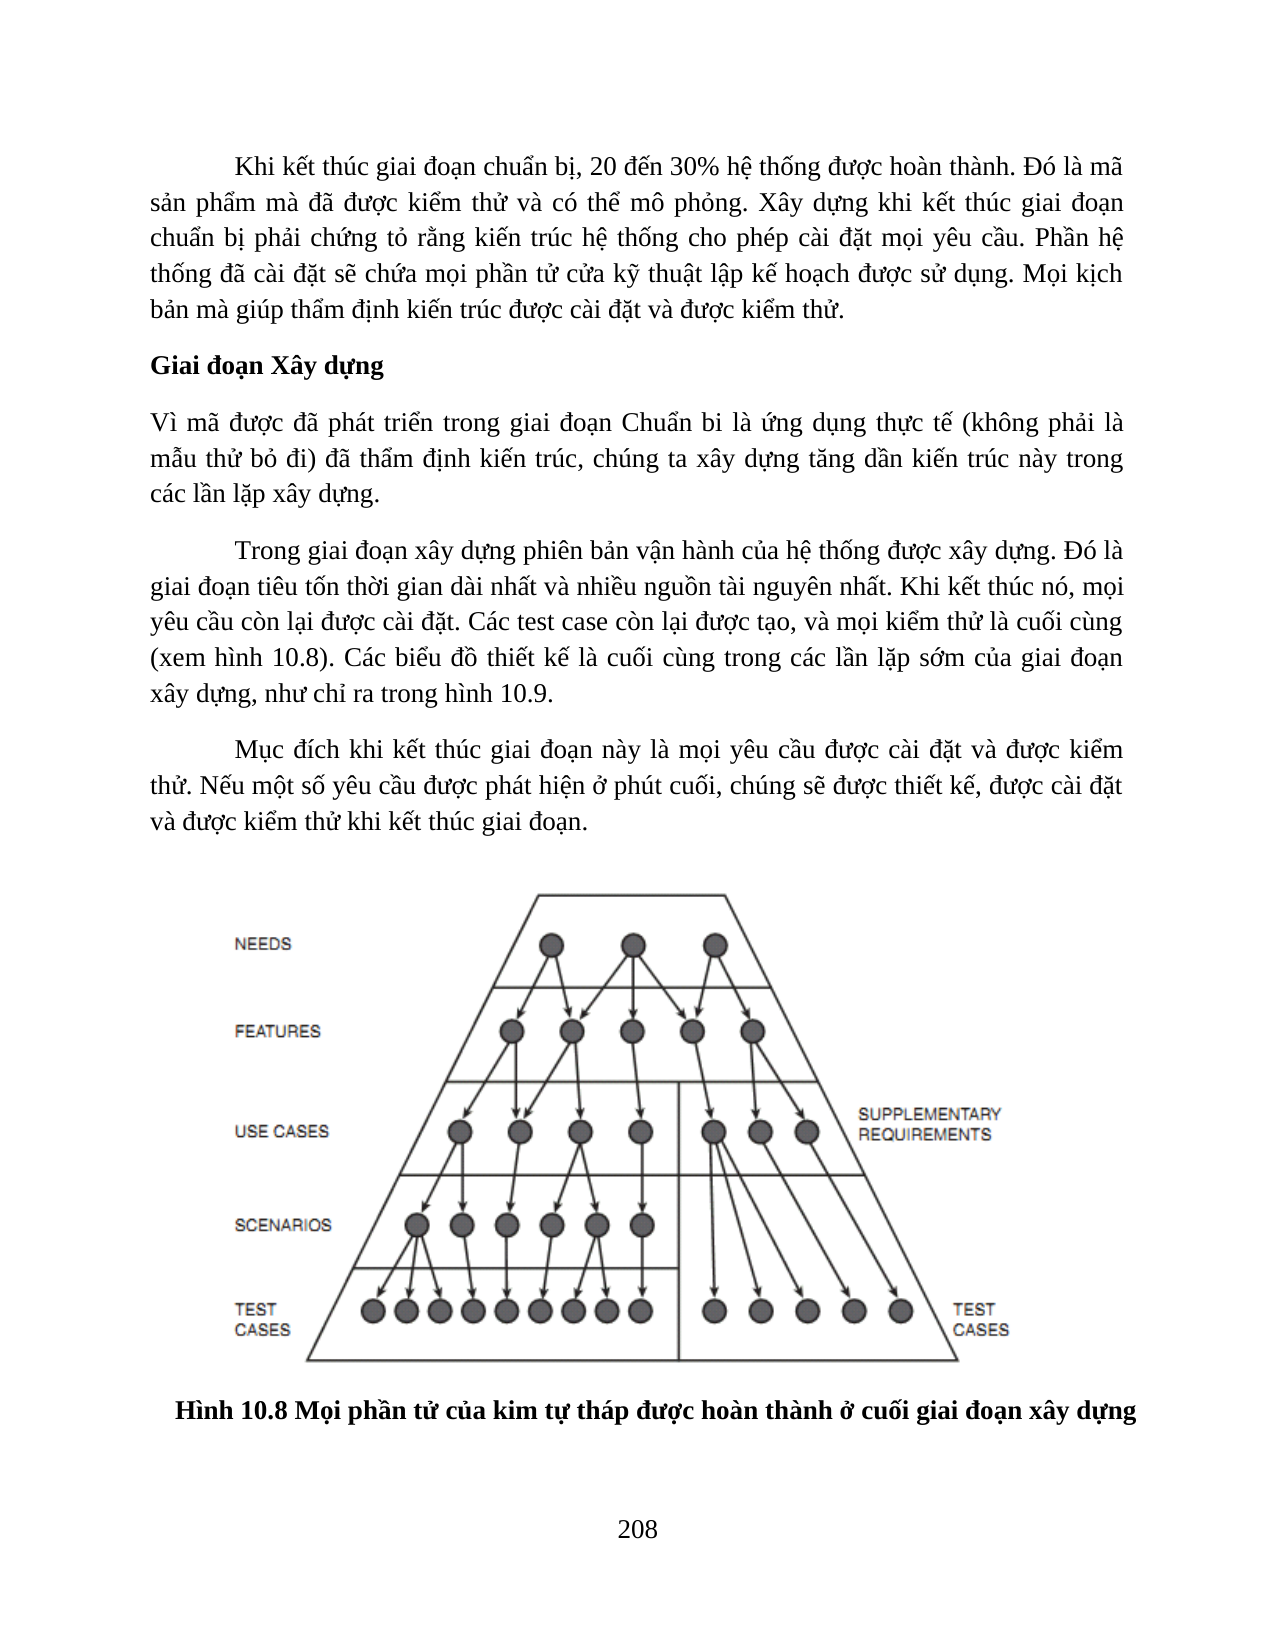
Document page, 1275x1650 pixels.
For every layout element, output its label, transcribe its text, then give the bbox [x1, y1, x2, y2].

text Mục đích khi kết thúc giai đoạn này là mọi yêu cầu được cài đặt và được kiểm thử. Nếu một số yêu cầu được phát hiện ở phút cuối, chúng sẽ được thiết kế, được cài đặt và được kiểm thử khi kết thúc giai đoạn. [150, 733, 1125, 836]
text Vì mã được đã phát triển trong giai đoạn Chuẩn bi là ứng dụng thực tế (không phải là mẫu thử bỏ đi) đã thẩm định kiến trúc, chúng ta xây dựng tăng dần kiến trúc này trong các lần lặp xây dựng. [150, 406, 1125, 509]
text Giai đoạn Xây dựng [150, 349, 1125, 381]
text Khi kết thúc giai đoạn chuẩn bị, 20 đến 30% hệ thống được hoàn thành. Đó là mã sản phẩm mà đã được kiểm thử và có thể mô phỏng. Xây dựng khi kết thúc giai đoạn chuẩn bị phải chứng tỏ rằng kiến trúc hệ thống cho phép cài đặt mọi yêu cầu. Phần hệ thống đã cài đặt sẽ chứa mọi phần tử cửa kỹ thuật lập kế hoạch được sử dụng. Mọi kịch bản mà giúp thẩm định kiến trúc được cài đặt và được kiểm thử. [150, 150, 1125, 324]
picture [150, 861, 1058, 1384]
text Trong giai đoạn xây dựng phiên bản vận hành của hệ thống được xây dựng. Đó là giai đoạn tiêu tốn thời gian dài nhất và nhiều nguồn tài nguyên nhất. Khi kết thúc nó, mọi yêu cầu còn lại được cài đặt. Các test case còn lại được tạo, và mọi kiểm thử là cuối cùng (xem hình 10.8). Các biểu đồ thiết kế là cuối cùng trong các lần lặp sớm của giai đoạn xây dựng, như chỉ ra trong hình 10.9. [150, 534, 1125, 708]
